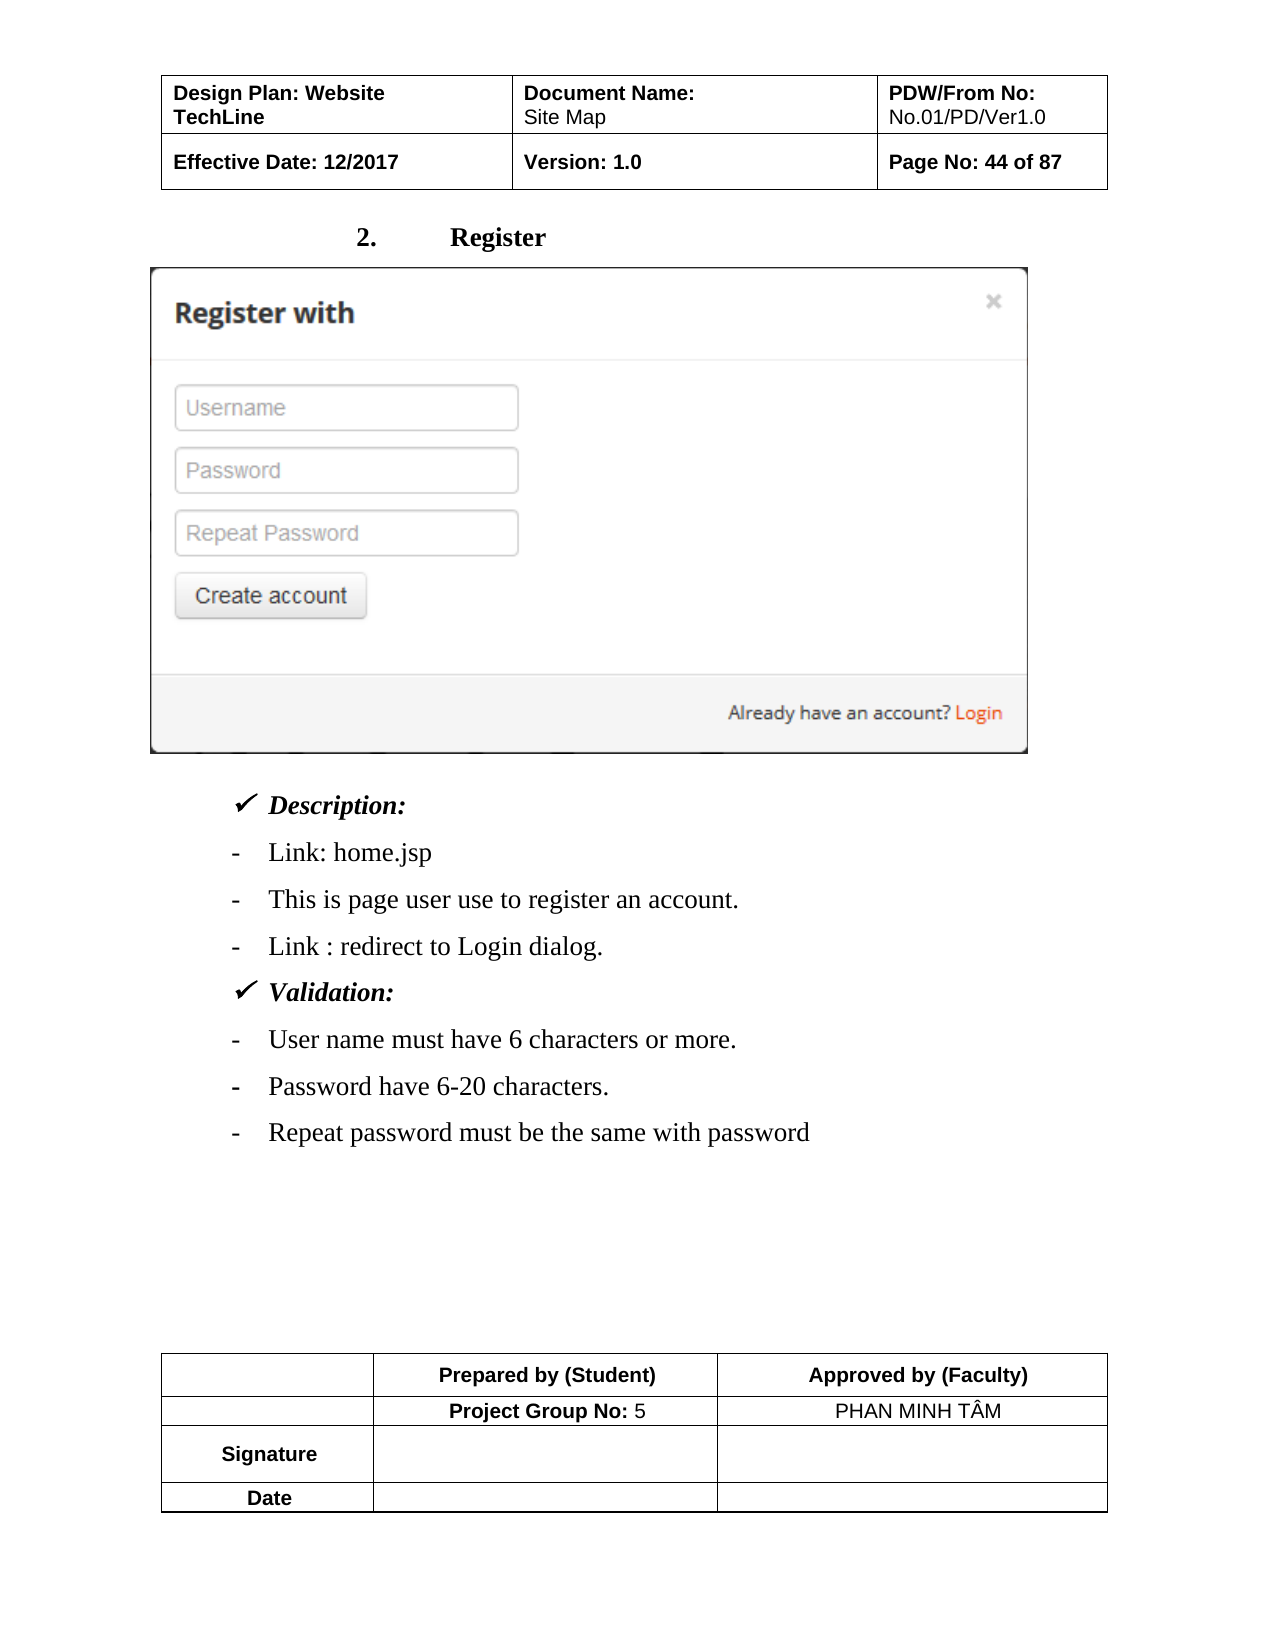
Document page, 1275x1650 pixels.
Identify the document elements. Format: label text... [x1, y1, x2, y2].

list User name must have 6 characters or more. [231, 1023, 1125, 1054]
picture [150, 267, 1028, 754]
list Link : redirect to Login dialog. [231, 930, 1125, 961]
list Description: [231, 789, 1125, 821]
list Repeat password must be the same with password [231, 1117, 1125, 1148]
list Password have 6-20 characters. [231, 1070, 1125, 1101]
list Register [356, 221, 1125, 252]
list Link: home.jsp [231, 836, 1125, 867]
list Validation: [231, 976, 1125, 1008]
list This is page user use to register an account. [231, 883, 1125, 914]
